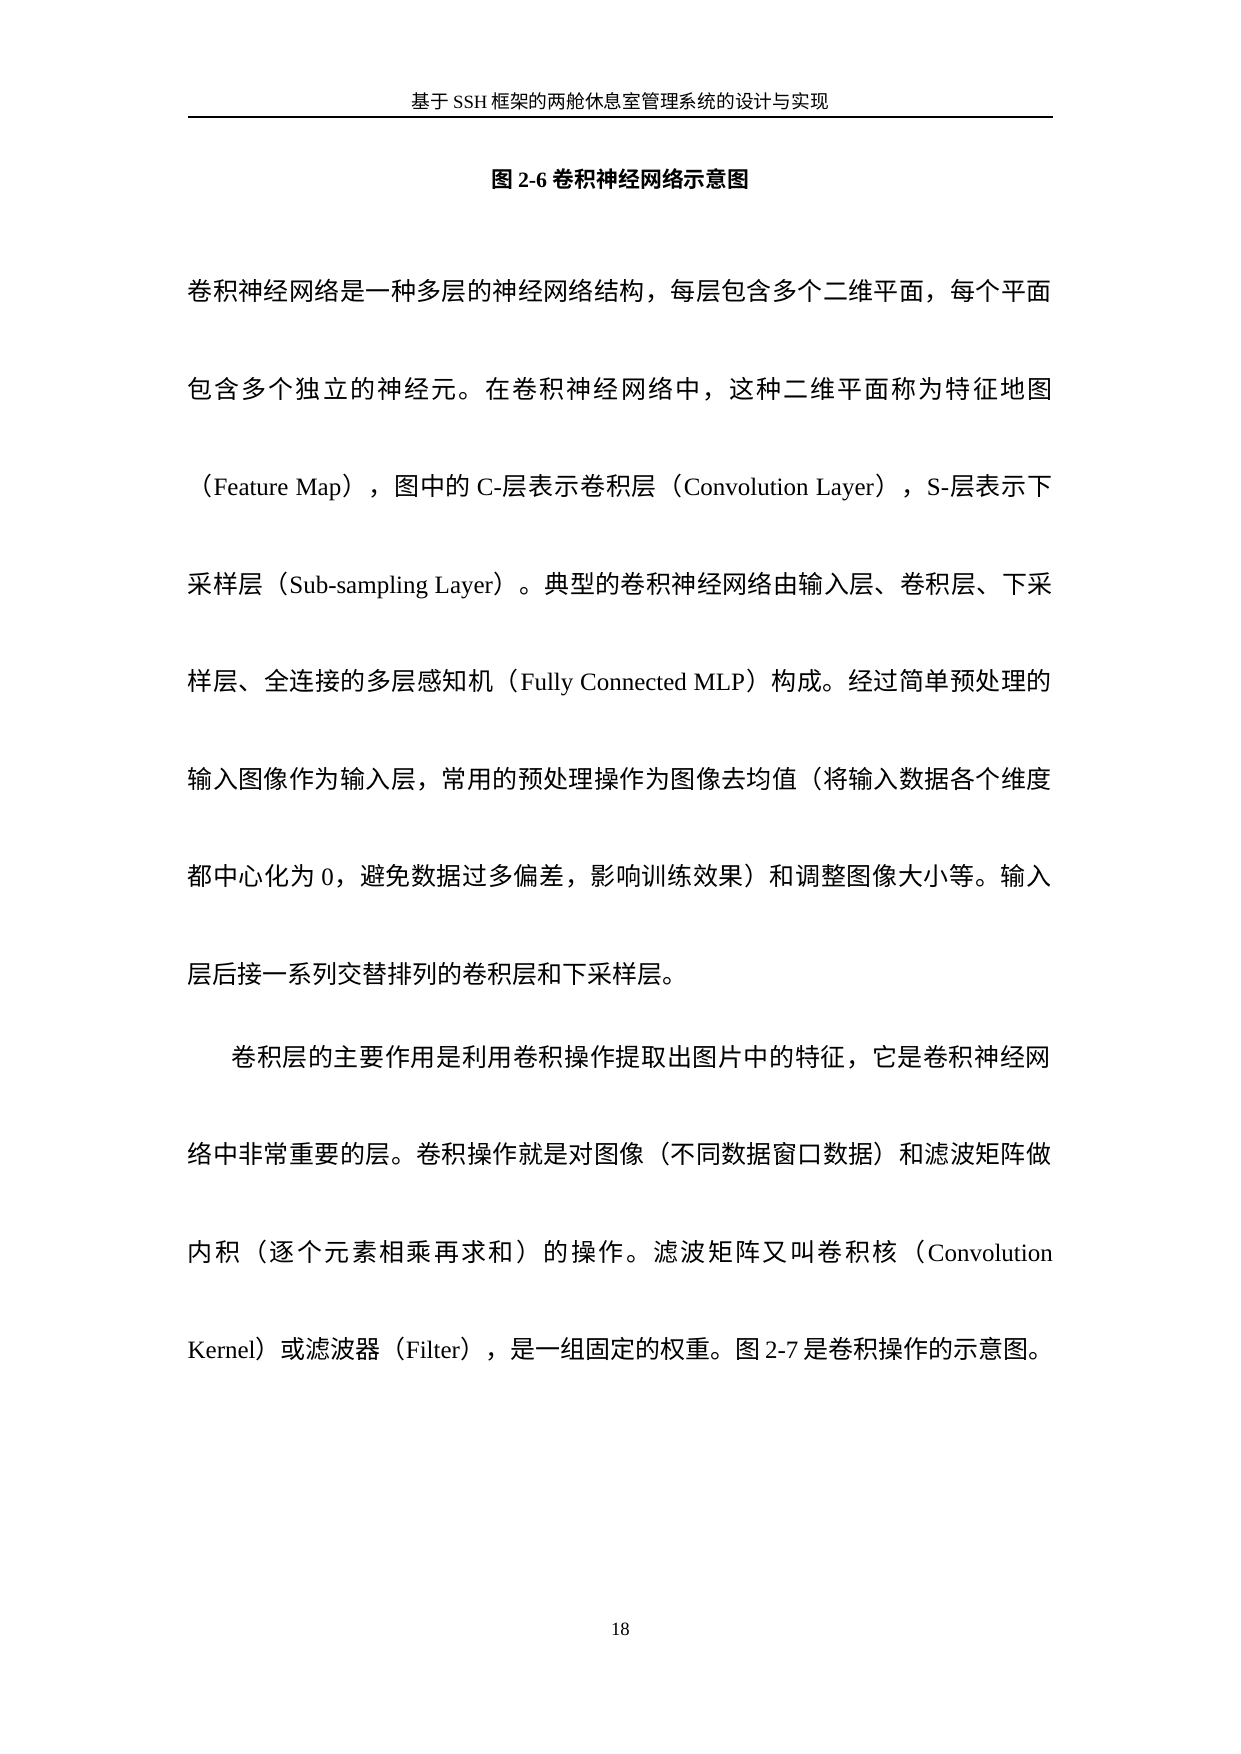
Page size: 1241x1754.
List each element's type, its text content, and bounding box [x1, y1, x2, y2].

text 卷积神经网络是一种多层的神经网络结构，每层包含多个二维平面，每个平面包含多个独立的神经元。在卷积神经网络中，这种二维平面称为特征地图（Feature Map），图中的C-层表示卷积层（Convolution Layer），S-层表示下采样层（Sub-sampling Layer）。典型的卷积神经网络由输入层、卷积层、下采样层、全连接的多层感知机（Fully Connected MLP）构成。经过简单预处理的输入图像作为输入层，常用的预处理操作为图像去均值（将输入数据各个维度都中心化为0，避免数据过多偏差，影响训练效果）和调整图像大小等。输入层后接一系列交替排列的卷积层和下采样层。 [187, 257, 1053, 1005]
text 卷积层的主要作用是利用卷积操作提取出图片中的特征，它是卷积神经网络中非常重要的层。卷积操作就是对图像（不同数据窗口数据）和滤波矩阵做内积（逐个元素相乘再求和）的操作。滤波矩阵又叫卷积核（Convolution Kernel）或滤波器（Filter），是一组固定的权重。图2-7是卷积操作的示意图。 [187, 1023, 1053, 1380]
text 图 2-6 卷积神经网络示意图 [187, 162, 1053, 194]
